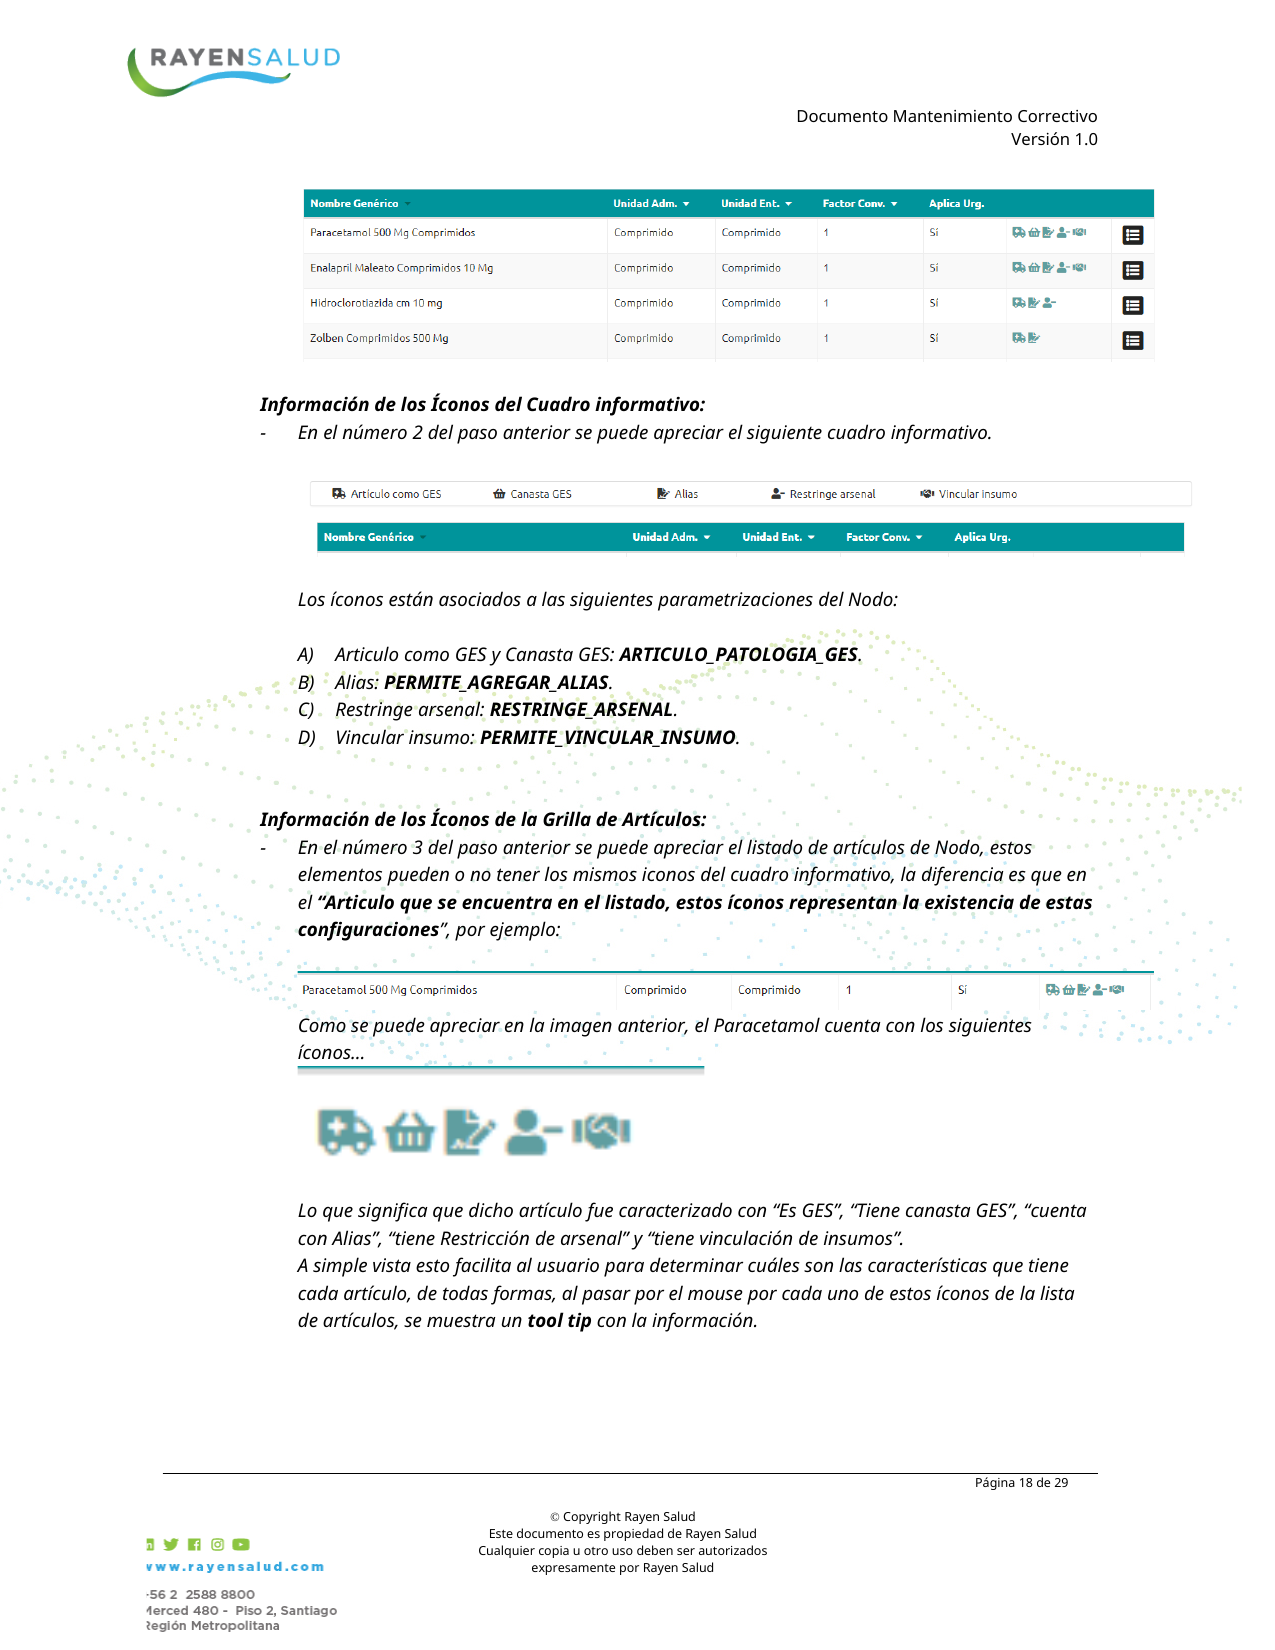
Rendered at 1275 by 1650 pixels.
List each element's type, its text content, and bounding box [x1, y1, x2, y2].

list Los íconos están asociados a las siguientes parametrizaciones del Nodo: [298, 587, 1098, 612]
list Restringe arsenal: RESTRINGE_ARSENAL. [298, 697, 1098, 722]
picture [146, 1534, 342, 1633]
list Articulo como GES y Canasta GES: ARTICULO_PATOLOGIA_GES. [298, 642, 1098, 667]
list Alias: PERMITE_AGREGAR_ALIAS. [298, 669, 1098, 695]
list Información de los Íconos del Cuadro informativo: [260, 391, 1098, 417]
picture [0, 615, 1242, 1195]
list Lo que significa que dicho artículo fue caracterizado con “Es GES”, “Tiene canasta GES”, “cuenta con Alias”, “tiene Restricción de arsenal” y “tiene vinculación de insumos”. [298, 1197, 1098, 1251]
picture [297, 473, 1198, 557]
list A simple vista esto facilita al usuario para determinar cuáles son las características que tiene cada artículo, de todas formas, al pasar por el mouse por cada uno de estos íconos de la lista de artículos, se muestra un tool tip con la información. [298, 1252, 1098, 1333]
list Como se puede apreciar en la imagen anterior, el Paracetamol cuenta con los siguientes íconos… [298, 1012, 1098, 1065]
list En el número 3 del paso anterior se puede apreciar el listado de artículos de Nodo, estos elementos pueden o no tener los mismos iconos del cuadro informativo, la diferencia es que en el “Articulo que se encuentra en el listado, estos íconos representan la existencia de estas configuraciones”, por ejemplo: [260, 834, 1098, 942]
list En el número 2 del paso anterior se puede apreciar el siguiente cuadro informativo. [260, 419, 1098, 444]
list Información de los Íconos de la Grilla de Artículos: [260, 807, 1098, 832]
list Vincular insumo: PERMITE_VINCULAR_INSUMO. [298, 724, 1098, 750]
picture [297, 178, 1161, 362]
picture [116, 33, 349, 107]
